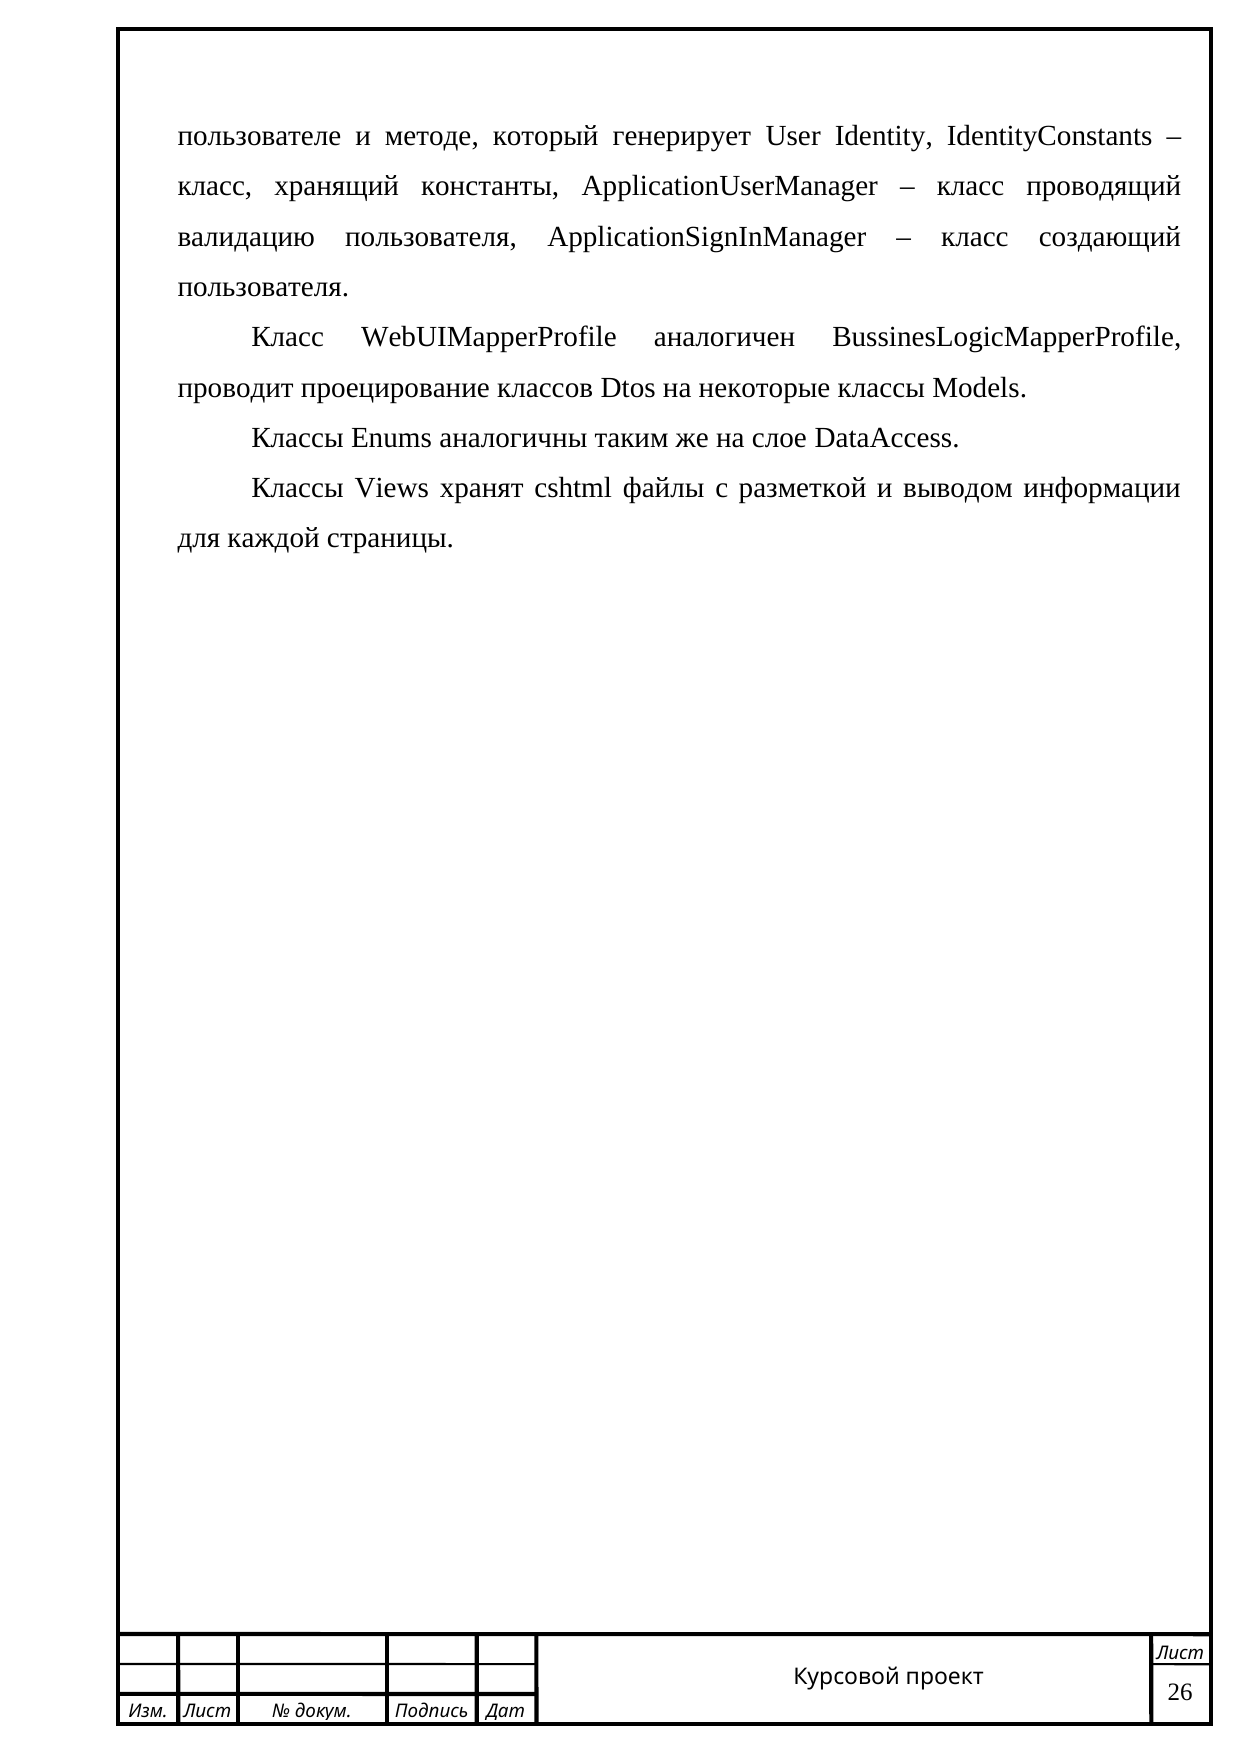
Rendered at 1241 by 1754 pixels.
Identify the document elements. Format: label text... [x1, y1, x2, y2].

text Класс WebUIMapperProfile аналогичен BussinesLogicMapperProfile, проводит проецирование классов Dtos на некоторые классы Models. [177, 319, 1181, 403]
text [177, 118, 1181, 303]
text Классы Views хранят cshtml файлы с разметкой и выводом информации для каждой страницы. [177, 470, 1181, 554]
text Классы Enums аналогичны таким же на слое DataAccess. [177, 420, 1181, 453]
